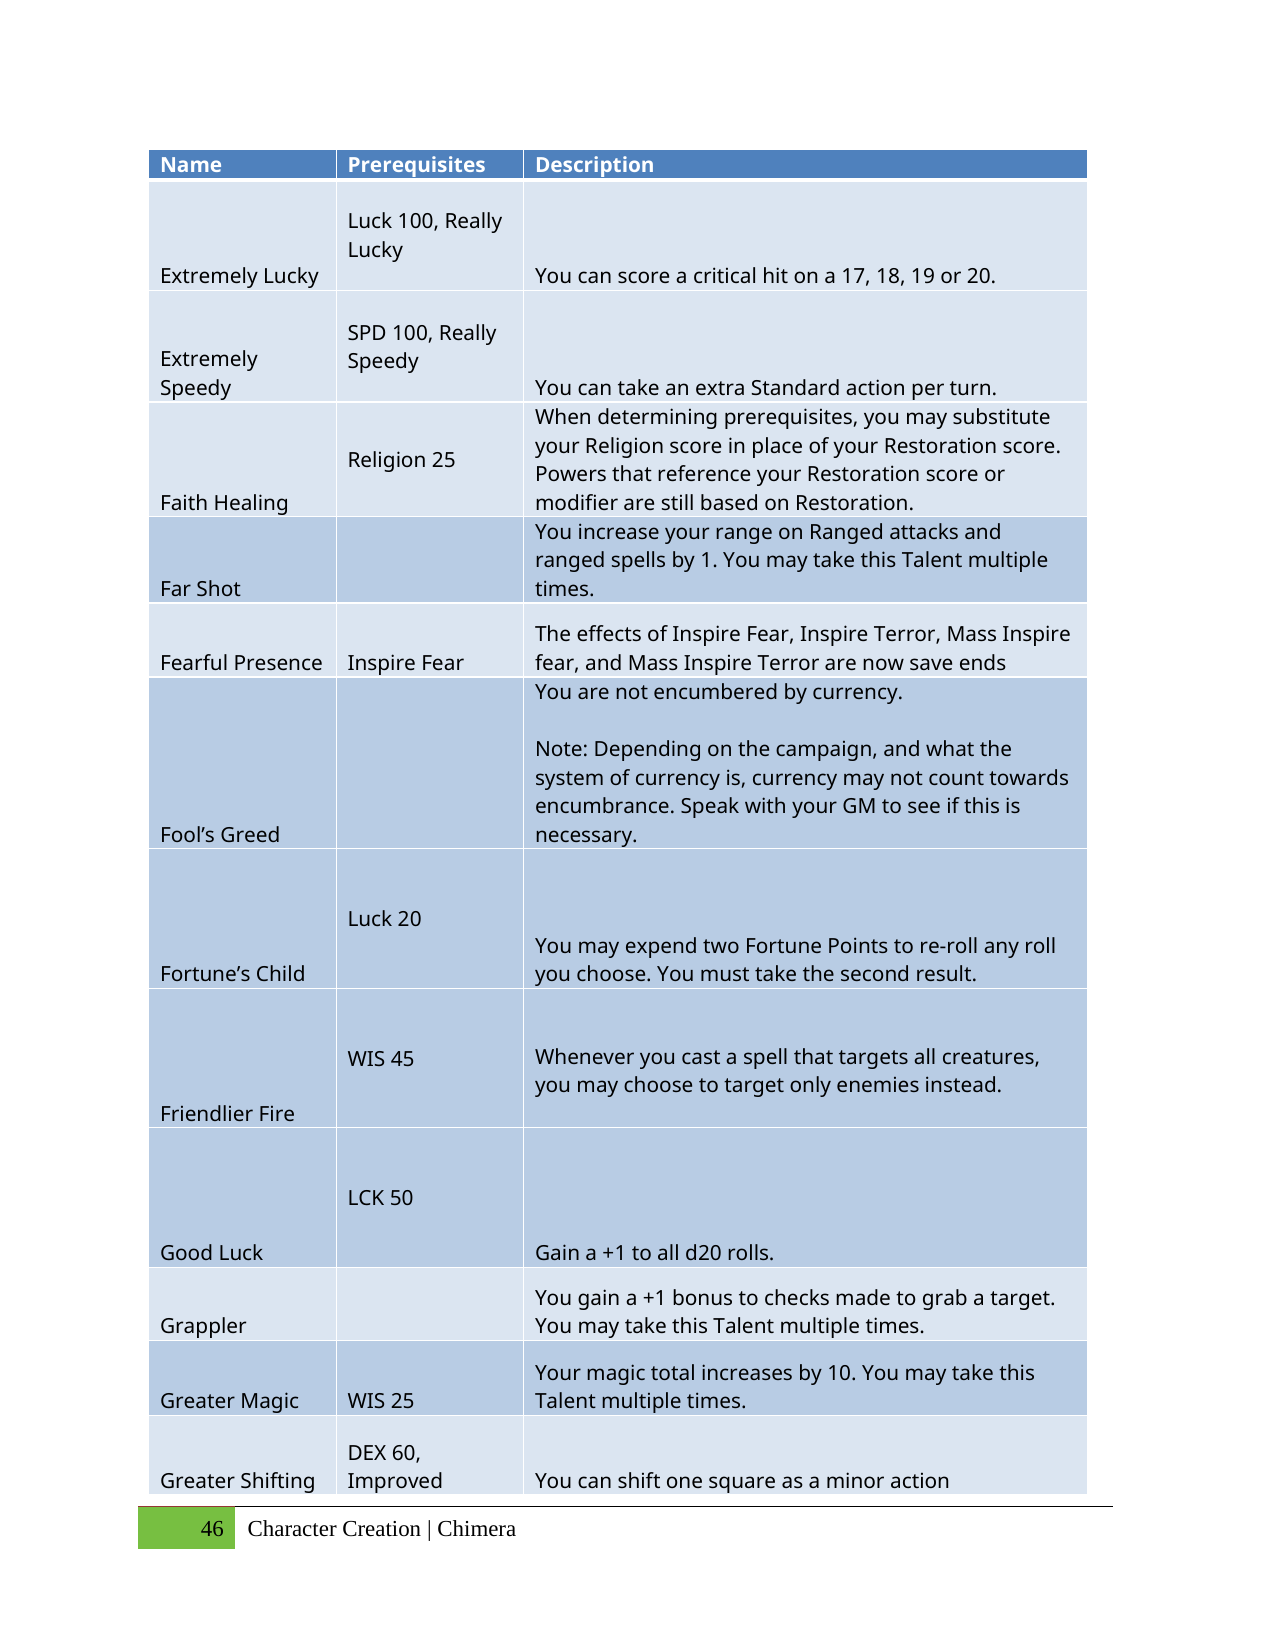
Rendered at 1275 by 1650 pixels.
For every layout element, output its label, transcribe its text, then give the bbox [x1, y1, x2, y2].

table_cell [524, 1416, 1087, 1494]
table_cell DEX 60, Improved Shifting [337, 1416, 523, 1494]
table_cell Religion 25 [337, 403, 523, 516]
table_cell Greater Shifting [149, 1416, 336, 1494]
table_header Description [524, 150, 1087, 178]
table_cell Fearful Presence [149, 604, 336, 676]
table_cell Your magic total increases by 10. You may take this Talent multiple times. [524, 1341, 1087, 1415]
table_cell Far Shot [149, 517, 336, 602]
table_cell Gain a +1 to all d20 rolls. [524, 1128, 1087, 1267]
table_cell Fool’s Greed [149, 678, 336, 848]
table_cell You increase your range on Ranged attacks and ranged spells by 1. You may take this Talent multiple times. [524, 517, 1087, 602]
table_cell You gain a +1 bonus to checks made to grab a target. You may take this Talent multiple times. [524, 1268, 1087, 1340]
table_cell Faith Healing [149, 403, 336, 516]
table_cell Extremely Lucky [149, 182, 336, 290]
table_cell Extremely Speedy [149, 291, 336, 401]
table_cell Fortune’s Child [149, 849, 336, 988]
table_cell LCK 50 [337, 1128, 523, 1267]
table_cell Luck 100, Really Lucky [337, 182, 523, 290]
table_cell [337, 517, 523, 602]
table_cell You may expend two Fortune Points to re-roll any roll you choose. You must take the second result. [524, 849, 1087, 988]
table_cell You can take an extra Standard action per turn. [524, 291, 1087, 401]
table_cell Greater Magic [149, 1341, 336, 1415]
table_cell You can score a critical hit on a 17, 18, 19 or 20. [524, 182, 1087, 290]
table_cell WIS 45 [337, 989, 523, 1127]
table_header Prerequisites [337, 150, 523, 178]
table_header Name [149, 150, 336, 178]
table_cell Whenever you cast a spell that targets all creatures, you may choose to target only enemies instead. [524, 989, 1087, 1127]
table_cell You are not encumbered by currency. Note: Depending on the campaign, and what the system of currency is, currency may not count towards encumbrance. Speak with your GM to see if this is necessary. [524, 678, 1087, 848]
table_cell WIS 25 [337, 1341, 523, 1415]
table_cell Grappler [149, 1268, 336, 1340]
table_cell Luck 20 [337, 849, 523, 988]
table_cell Friendlier Fire [149, 989, 336, 1127]
table_cell [337, 1268, 523, 1340]
table_cell SPD 100, Really Speedy [337, 291, 523, 401]
table_cell Good Luck [149, 1128, 336, 1267]
table_cell Inspire Fear [337, 604, 523, 676]
table_cell When determining prerequisites, you may substitute your Religion score in place of your Restoration score. Powers that reference your Restoration score or modifier are still based on Restoration. [524, 403, 1087, 516]
table_cell The effects of Inspire Fear, Inspire Terror, Mass Inspire fear, and Mass Inspire Terror are now save ends [524, 604, 1087, 676]
table_cell [337, 678, 523, 848]
